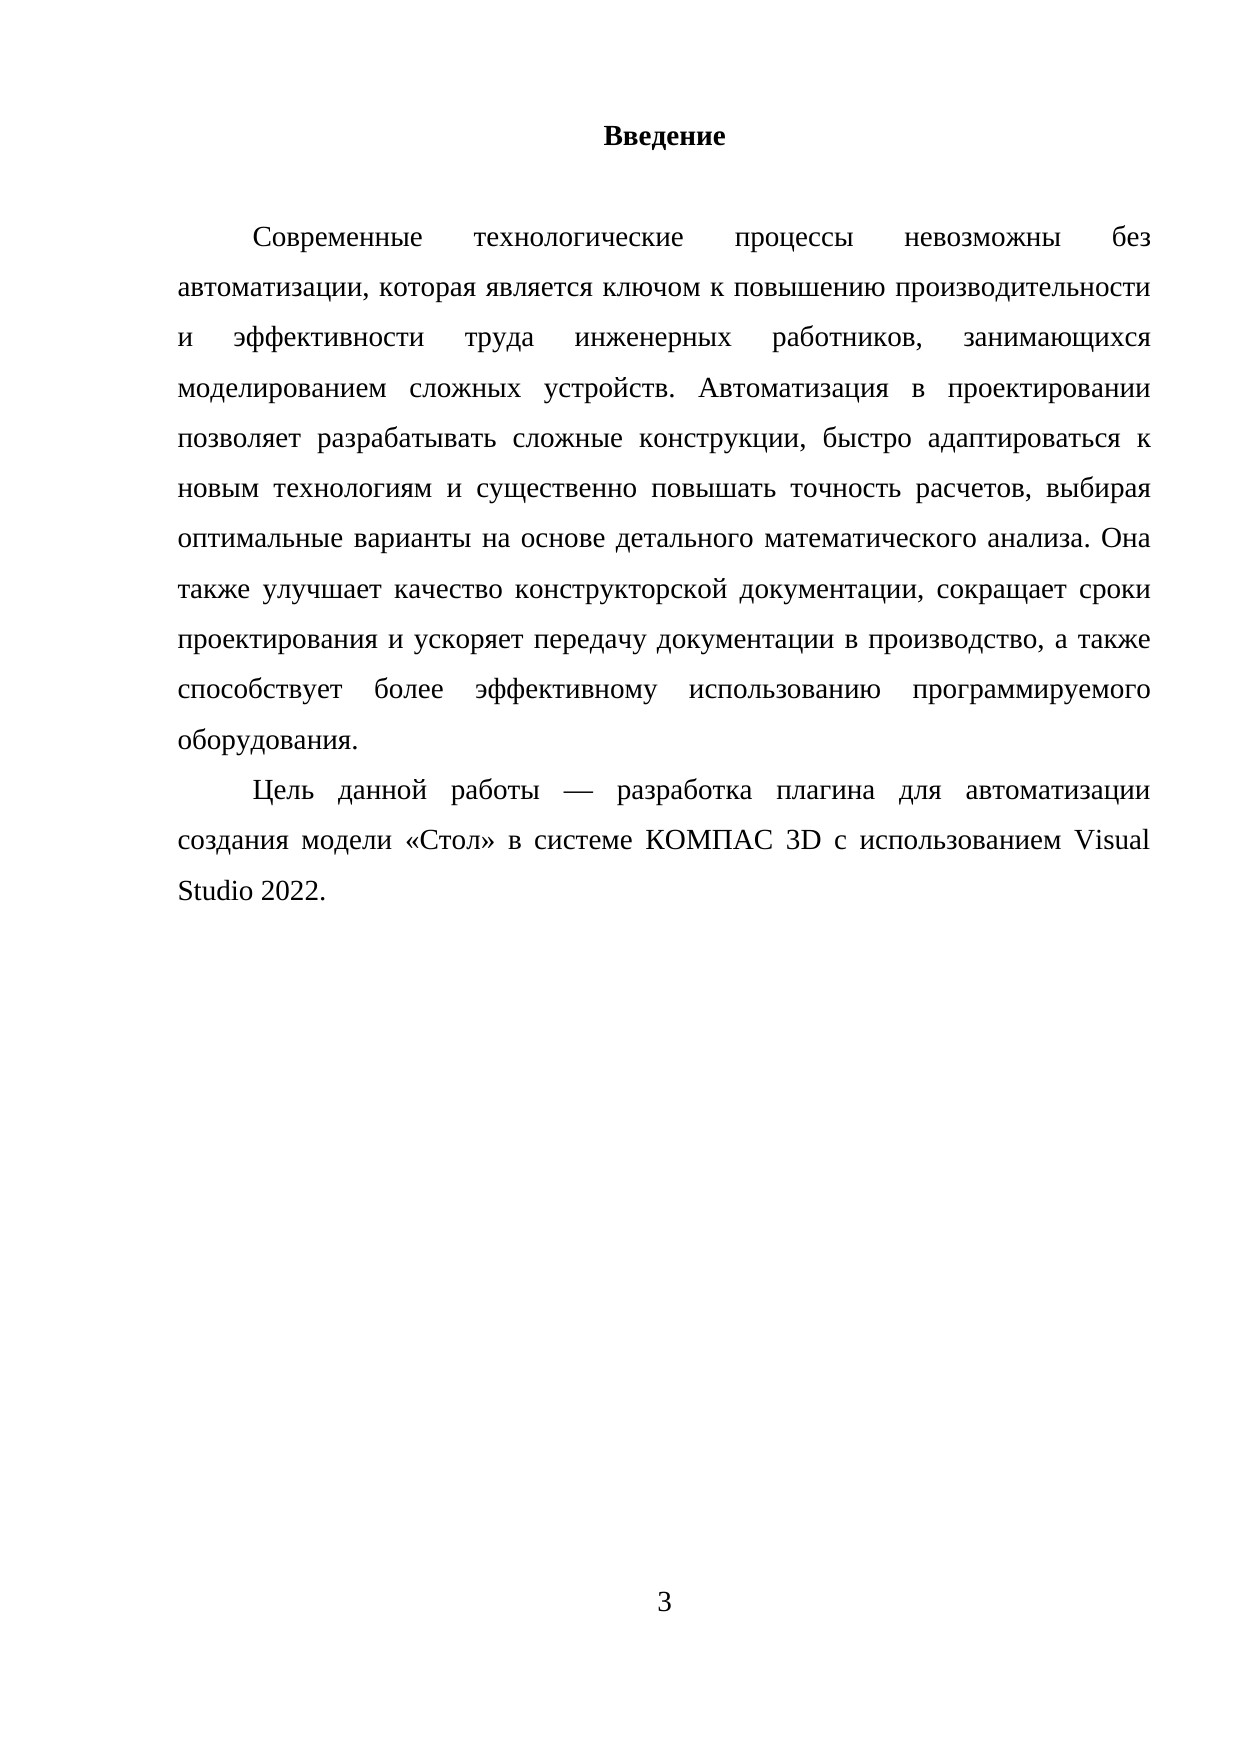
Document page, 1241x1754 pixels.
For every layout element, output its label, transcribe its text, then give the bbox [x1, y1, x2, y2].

subtitle Введение [177, 118, 1152, 202]
text Цель данной работы — разработка плагина для автоматизации создания модели «Стол» в системе КОМПАС 3D с использованием Visual Studio 2022. [177, 772, 1152, 906]
text Современные технологические процессы невозможны без автоматизации, которая является ключом к повышению производительности и эффективности труда инженерных работников, занимающихся моделированием сложных устройств. Автоматизация в проектировании позволяет разрабатывать сложные конструкции, быстро адаптироваться к новым технологиям и существенно повышать точность расчетов, выбирая оптимальные варианты на основе детального математического анализа. Она также улучшает качество конструкторской документации, сокращает сроки проектирования и ускоряет передачу документации в производство, а также способствует более эффективному использованию программируемого оборудования. [177, 219, 1152, 755]
